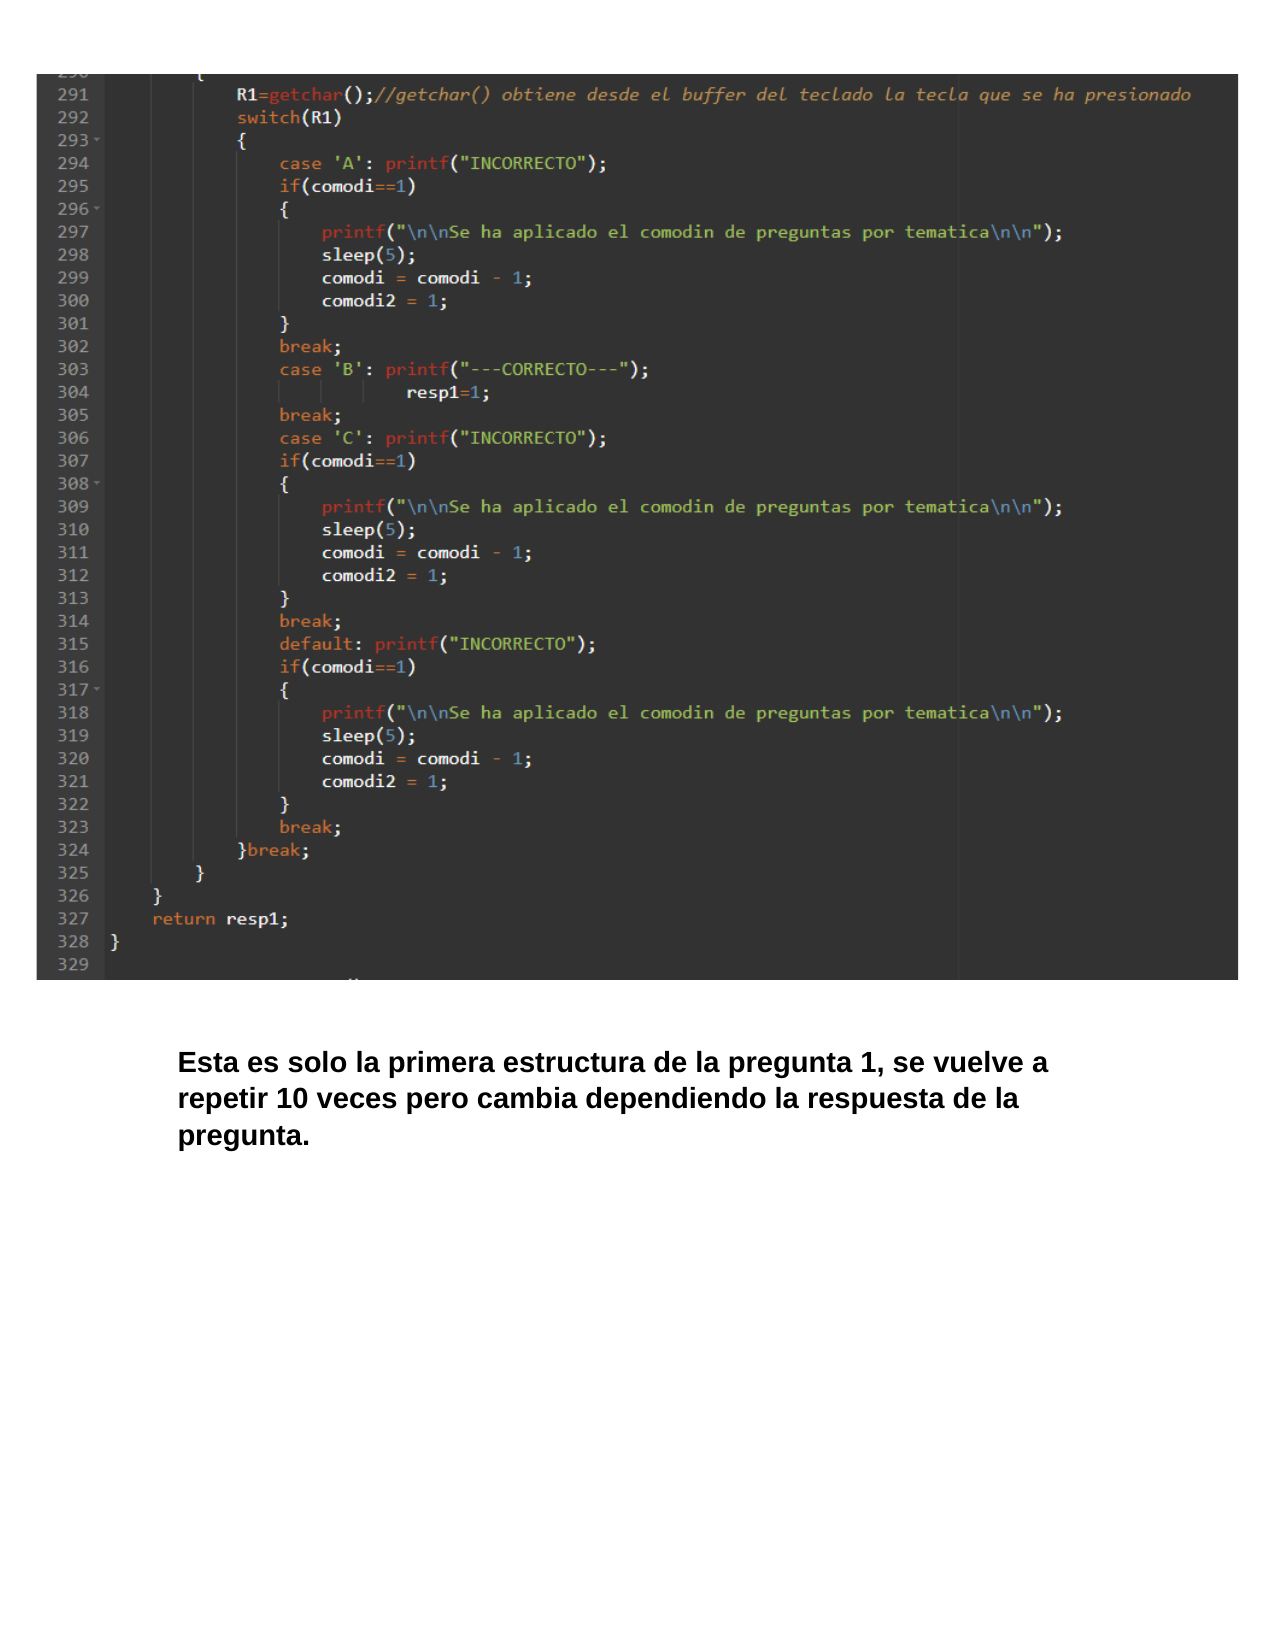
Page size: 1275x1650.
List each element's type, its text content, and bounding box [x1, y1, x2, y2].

picture [36, 74, 1239, 980]
text Esta es solo la primera estructura de la pregunta 1, se vuelve a repetir 10 veces pero cambia dependiendo la respuesta de la pregunta. [177, 1045, 1098, 1151]
